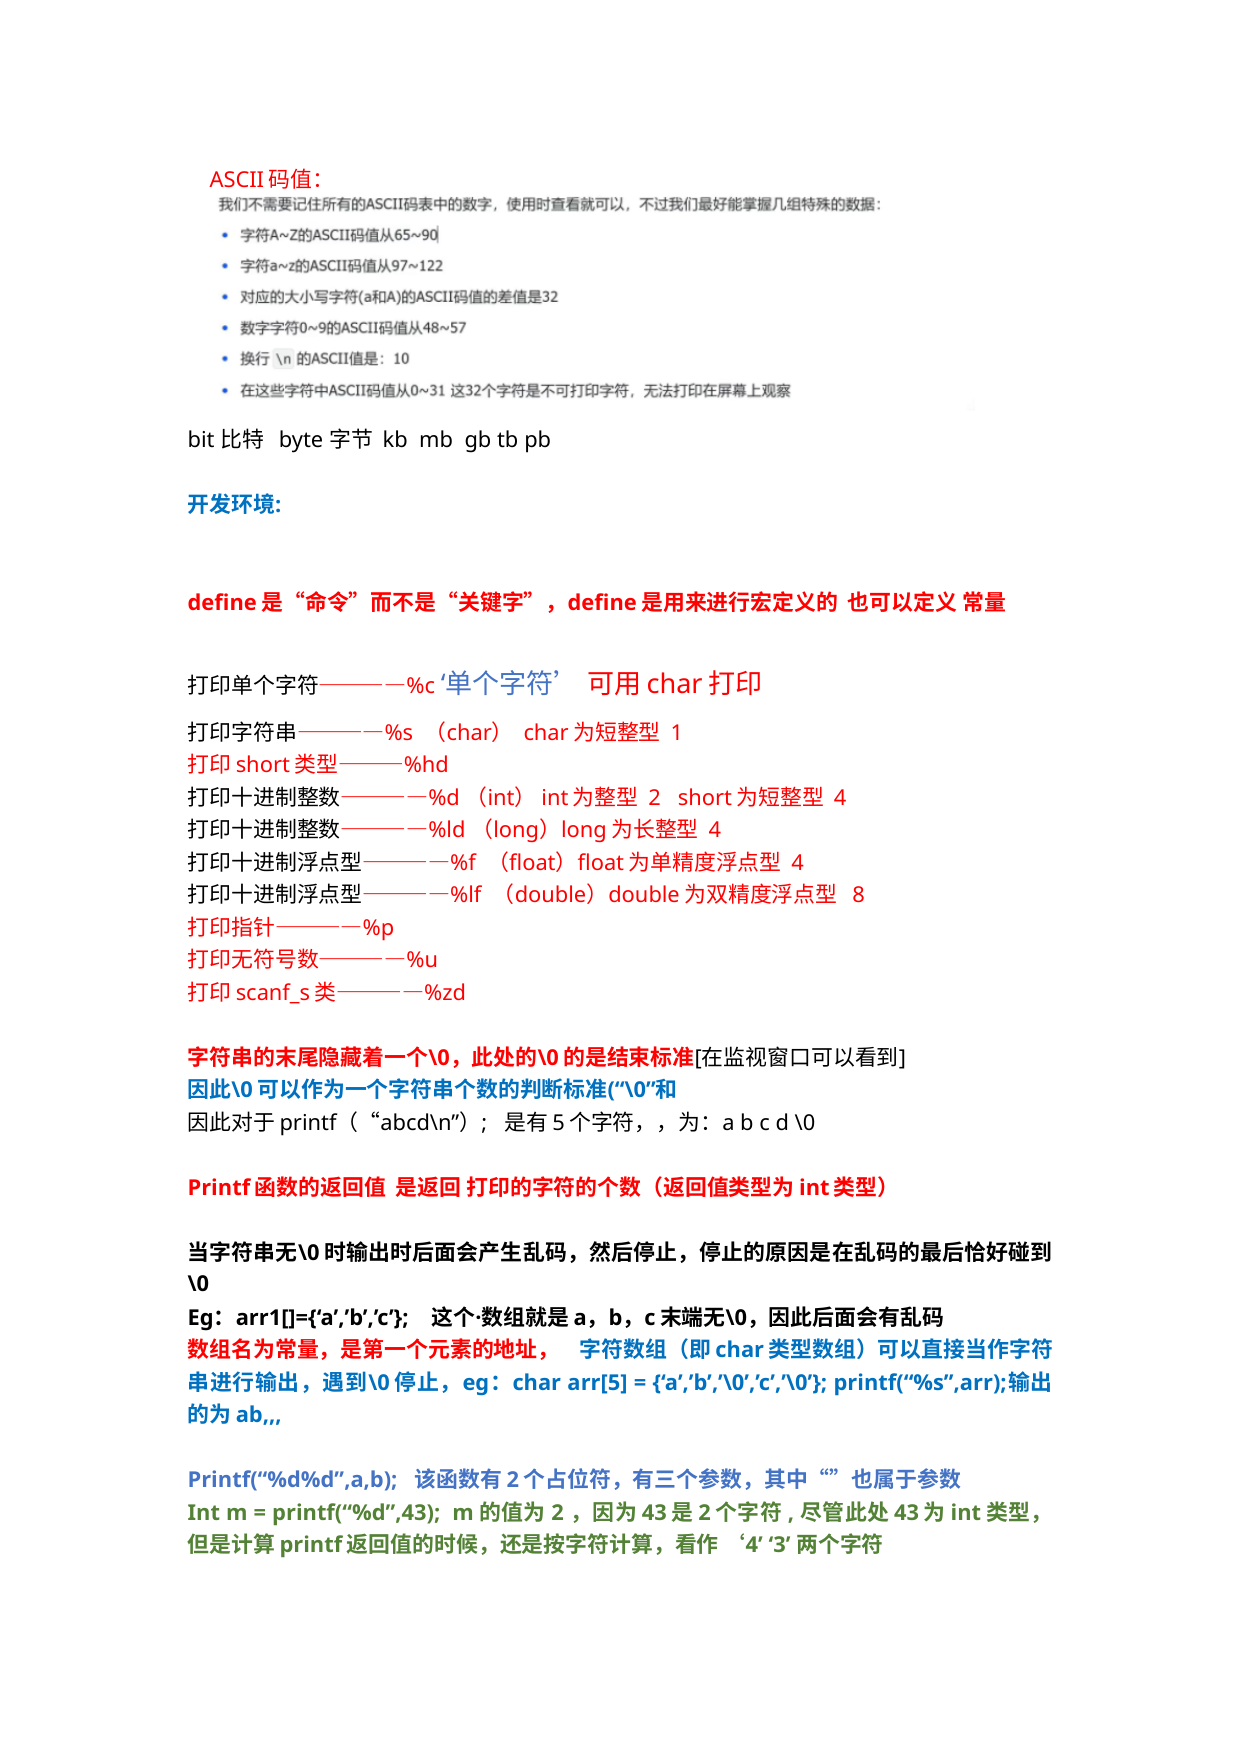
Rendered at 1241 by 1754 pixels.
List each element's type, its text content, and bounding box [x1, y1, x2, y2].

text 打印字符串————%s （char） char为短整型 1 [187, 714, 1053, 747]
text 当字符串无\0时输出时后面会产生乱码，然后停止，停止的原因是在乱码的最后恰好碰到\0 [187, 1234, 1053, 1299]
picture [187, 194, 976, 411]
text 打印十进制浮点型————%f （float）float为单精度浮点型 4 [187, 844, 1053, 877]
text Printf(“%d%d”,a,b); 该函数有2个占位符，有三个参数，其中“”也属于参数 [187, 1462, 1053, 1494]
text 打印十进制整数————%ld （long）long为长整型 4 [187, 812, 1053, 844]
text 数组名为常量，是第一个元素的地址， 字符数组（即char类型数组）可以直接当作字符串进行输出，遇到\0停止，eg：char arr[5] = {‘a’,’b’,’\0’,’c’,’\0’}; printf(“%s”,arr);输出的为ab,,, [187, 1332, 1053, 1429]
text 打印指针————%p [187, 909, 1053, 942]
text 打印无符号数————%u [187, 942, 1053, 974]
text 开发环境: [187, 487, 1053, 519]
text 字符串的末尾隐藏着一个\0，此处的\0的是结束标准[在监视窗口可以看到] [187, 1039, 1053, 1072]
text 打印short类型———%hd [187, 747, 1053, 779]
text 因此\0可以作为一个字符串个数的判断标准(“\0”和 [187, 1072, 1053, 1104]
text 因此对于printf（“abcd\n”）; 是有5个字符，，为：a b c d \0 [187, 1104, 1053, 1137]
text Eg：arr1[]={‘a’,’b’,’c’}; 这个·数组就是a，b，c末端无\0，因此后面会有乱码 [187, 1299, 1053, 1332]
text Printf函数的返回值 是返回 打印的字符的个数（返回值类型为int类型） [187, 1169, 1053, 1202]
text 打印十进制浮点型————%lf （double）double为双精度浮点型 8 [187, 877, 1053, 909]
text Int m = printf(“%d”,43); m的值为 2 ，因为43是2个字符 , 尽管此处43为int类型，但是计算printf返回值的时候，还是按字符计算，看作 ‘4’ ‘3’ 两个字符 [187, 1494, 1053, 1559]
text 打印scanf_s类————%zd [187, 974, 1053, 1007]
text 打印单个字符————%c ‘单个字符’ 可用char打印 [187, 649, 1053, 714]
text 打印十进制整数————%d （int） int为整型 2 short为短整型 4 [187, 779, 1053, 812]
text ASCII码值： [187, 162, 1053, 194]
text define是“命令”而不是“关键字”，define是用来进行宏定义的 也可以定义 常量 [187, 584, 1053, 617]
text bit 比特 byte 字节 kb mb gb tb pb [187, 422, 1053, 454]
